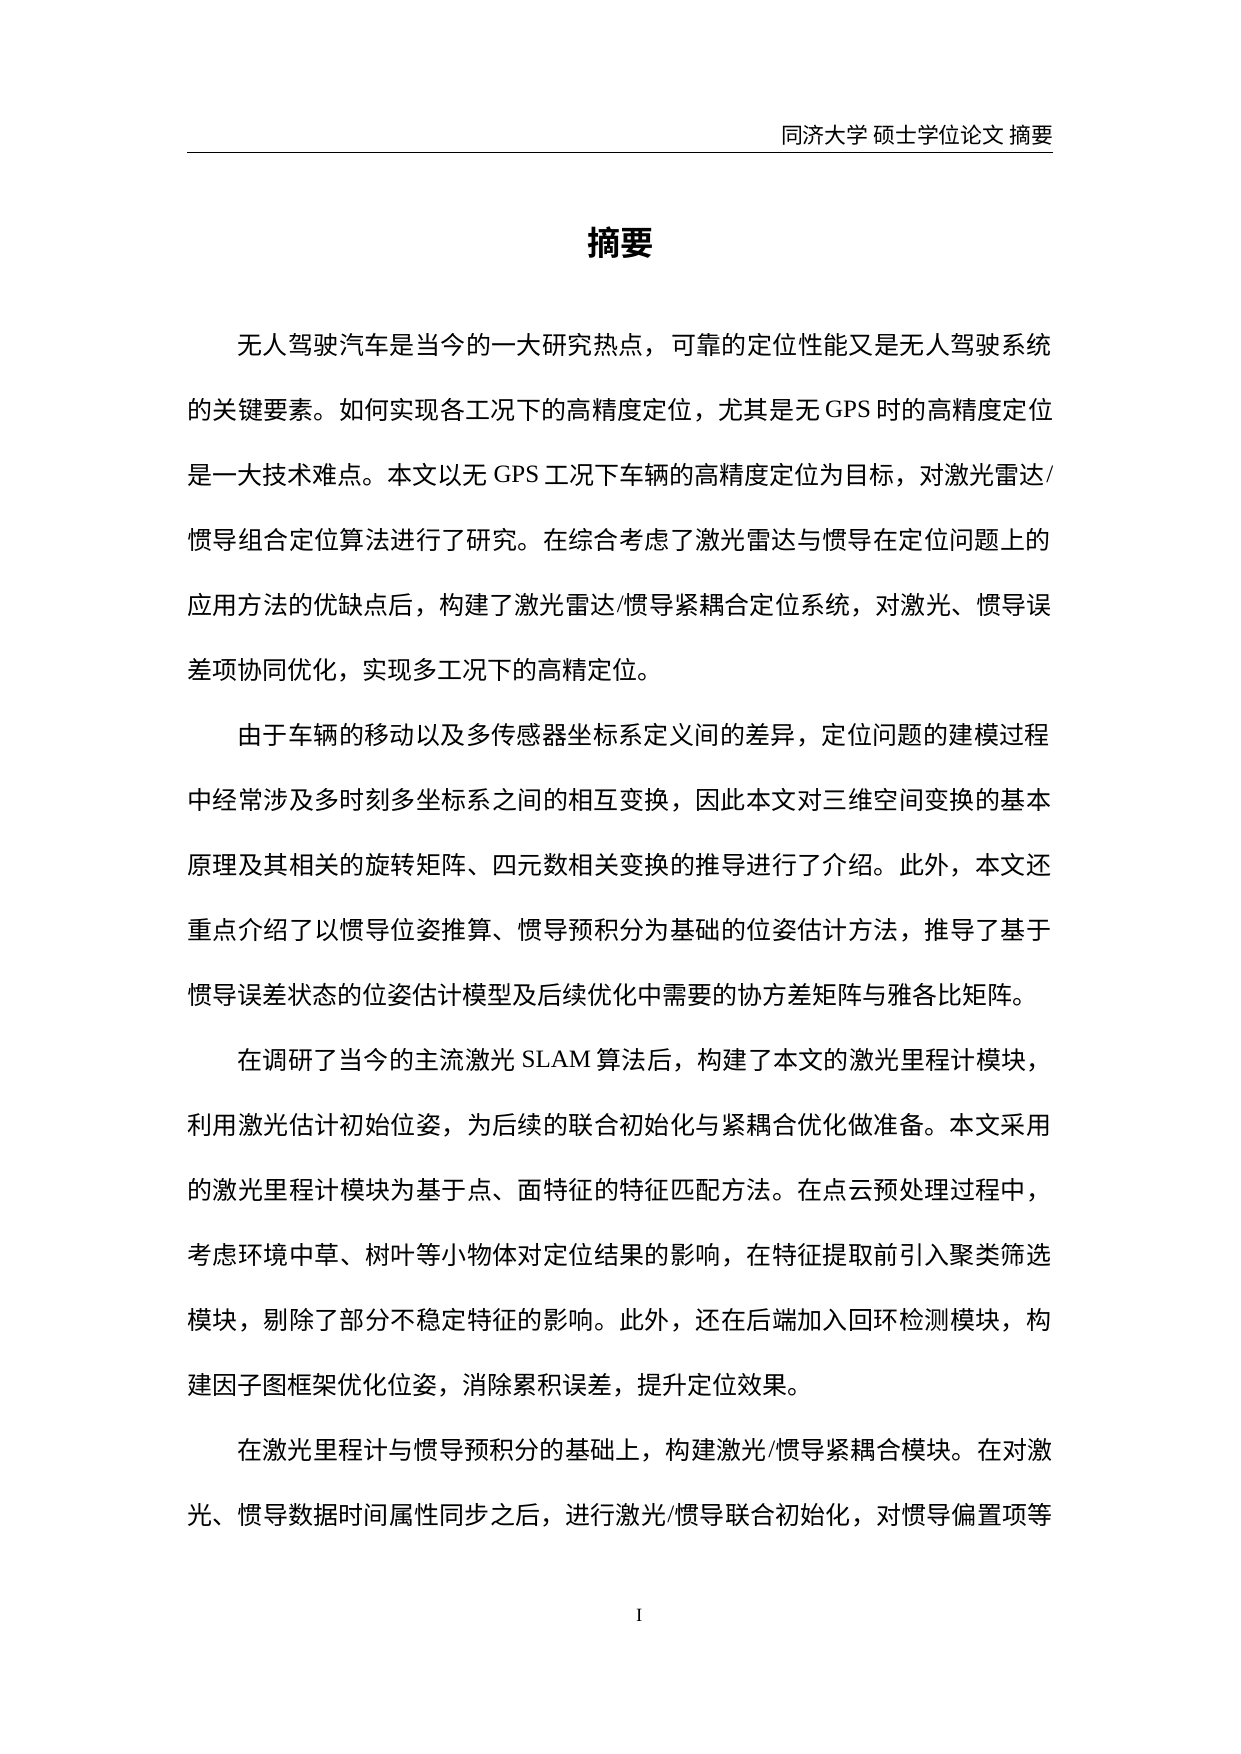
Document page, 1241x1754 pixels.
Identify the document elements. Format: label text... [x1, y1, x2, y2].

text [187, 1416, 1053, 1546]
text 由于车辆的移动以及多传感器坐标系定义间的差异，定位问题的建模过程中经常涉及多时刻多坐标系之间的相互变换，因此本文对三维空间变换的基本原理及其相关的旋转矩阵、四元数相关变换的推导进行了介绍。此外，本文还重点介绍了以惯导位姿推算、惯导预积分为基础的位姿估计方法，推导了基于惯导误差状态的位姿估计模型及后续优化中需要的协方差矩阵与雅各比矩阵。 [187, 701, 1053, 1026]
text 摘要 [187, 209, 1053, 274]
text 无人驾驶汽车是当今的一大研究热点，可靠的定位性能又是无人驾驶系统的关键要素。如何实现各工况下的高精度定位，尤其是无GPS时的高精度定位是一大技术难点。本文以无GPS工况下车辆的高精度定位为目标，对激光雷达/惯导组合定位算法进行了研究。在综合考虑了激光雷达与惯导在定位问题上的应用方法的优缺点后，构建了激光雷达/惯导紧耦合定位系统，对激光、惯导误差项协同优化，实现多工况下的高精定位。 [187, 311, 1053, 701]
text 在调研了当今的主流激光SLAM算法后，构建了本文的激光里程计模块，利用激光估计初始位姿，为后续的联合初始化与紧耦合优化做准备。本文采用的激光里程计模块为基于点、面特征的特征匹配方法。在点云预处理过程中，考虑环境中草、树叶等小物体对定位结果的影响，在特征提取前引入聚类筛选模块，剔除了部分不稳定特征的影响。此外，还在后端加入回环检测模块，构建因子图框架优化位姿，消除累积误差，提升定位效果。 [187, 1026, 1053, 1416]
